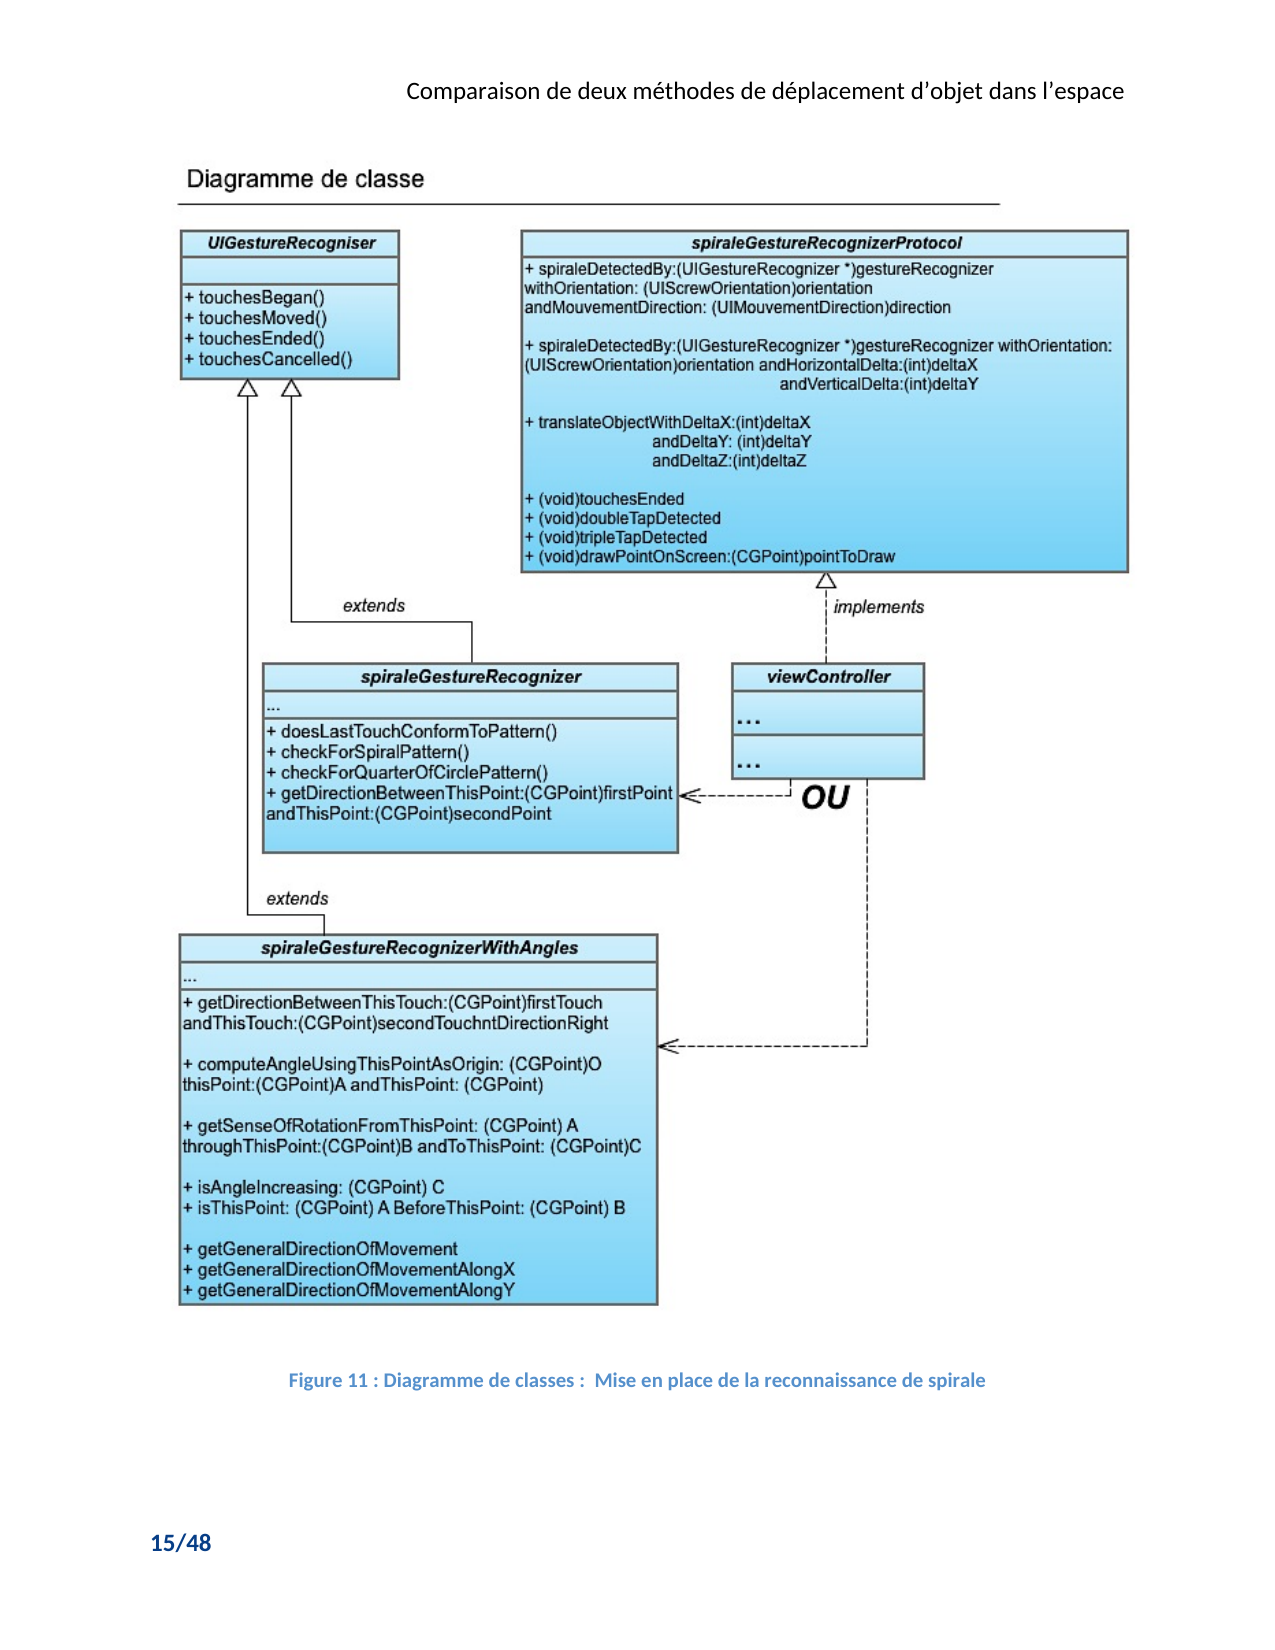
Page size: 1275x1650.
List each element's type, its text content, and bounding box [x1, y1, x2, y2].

picture [150, 149, 1158, 1332]
text Figure 11 : Diagramme de classes : Mise en place de la reconnaissance de spirale [150, 1367, 1125, 1393]
